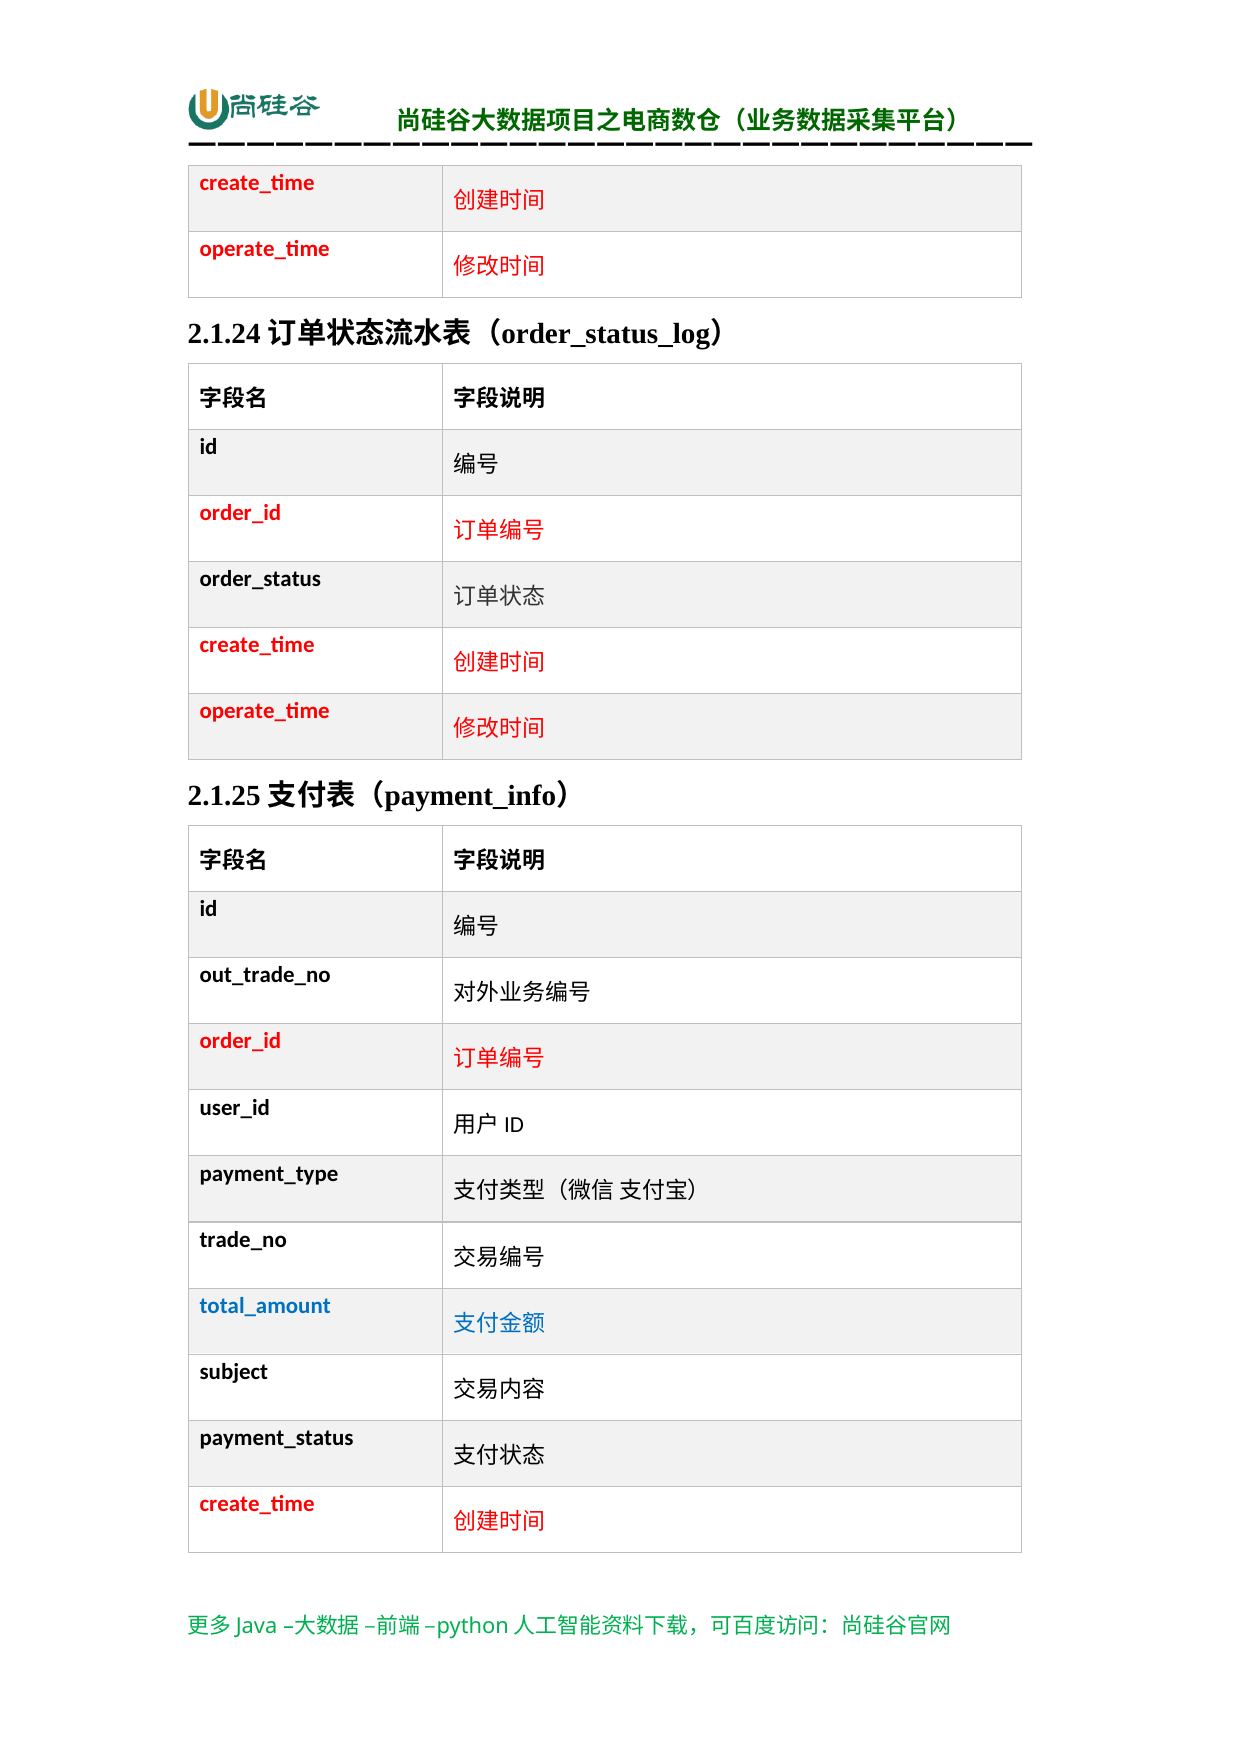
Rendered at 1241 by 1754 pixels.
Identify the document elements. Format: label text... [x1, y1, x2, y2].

table_cell 创建时间 [443, 1487, 1021, 1552]
table_cell 支付类型（微信 支付宝） [443, 1156, 1021, 1221]
table_cell 支付状态 [443, 1421, 1021, 1486]
picture [187, 88, 320, 130]
table_cell 创建时间 [443, 166, 1021, 231]
table_cell 编号 [443, 892, 1021, 957]
table_cell 订单状态 [443, 562, 1021, 627]
table_cell 支付金额 [443, 1289, 1021, 1353]
table_cell id [189, 430, 442, 495]
table_cell 对外业务编号 [443, 958, 1021, 1023]
table_cell 交易内容 [443, 1355, 1021, 1419]
table_cell 订单编号 [443, 496, 1021, 561]
table_cell user_id [189, 1090, 442, 1155]
table_cell order_id [189, 1024, 442, 1089]
table_cell order_id [189, 496, 442, 561]
table_cell id [189, 892, 442, 957]
table_cell subject [189, 1355, 442, 1419]
table_cell 修改时间 [443, 232, 1021, 297]
table_header 字段名 [189, 826, 442, 891]
table_cell 创建时间 [443, 628, 1021, 693]
subtitle 2.1.24 订单状态流水表（order_status_log） [187, 298, 1053, 363]
table_cell payment_type [189, 1156, 442, 1221]
table_cell create_time [189, 166, 442, 231]
table_cell 交易编号 [443, 1223, 1021, 1287]
table_cell create_time [189, 1487, 442, 1552]
table_cell 订单编号 [443, 1024, 1021, 1089]
subtitle 2.1.25 支付表（payment_info） [187, 760, 1053, 825]
table_cell create_time [189, 628, 442, 693]
table_header 字段名 [189, 364, 442, 429]
table_cell order_status [189, 562, 442, 627]
table_cell payment_status [189, 1421, 442, 1486]
table_cell total_amount [189, 1289, 442, 1353]
table_cell operate_time [189, 232, 442, 297]
table_cell 用户ID [443, 1090, 1021, 1155]
table_header 字段说明 [443, 364, 1021, 429]
table_cell 编号 [443, 430, 1021, 495]
table_cell operate_time [189, 694, 442, 759]
table_cell 修改时间 [443, 694, 1021, 759]
table_cell trade_no [189, 1223, 442, 1287]
table_header 字段说明 [443, 826, 1021, 891]
table_cell out_trade_no [189, 958, 442, 1023]
